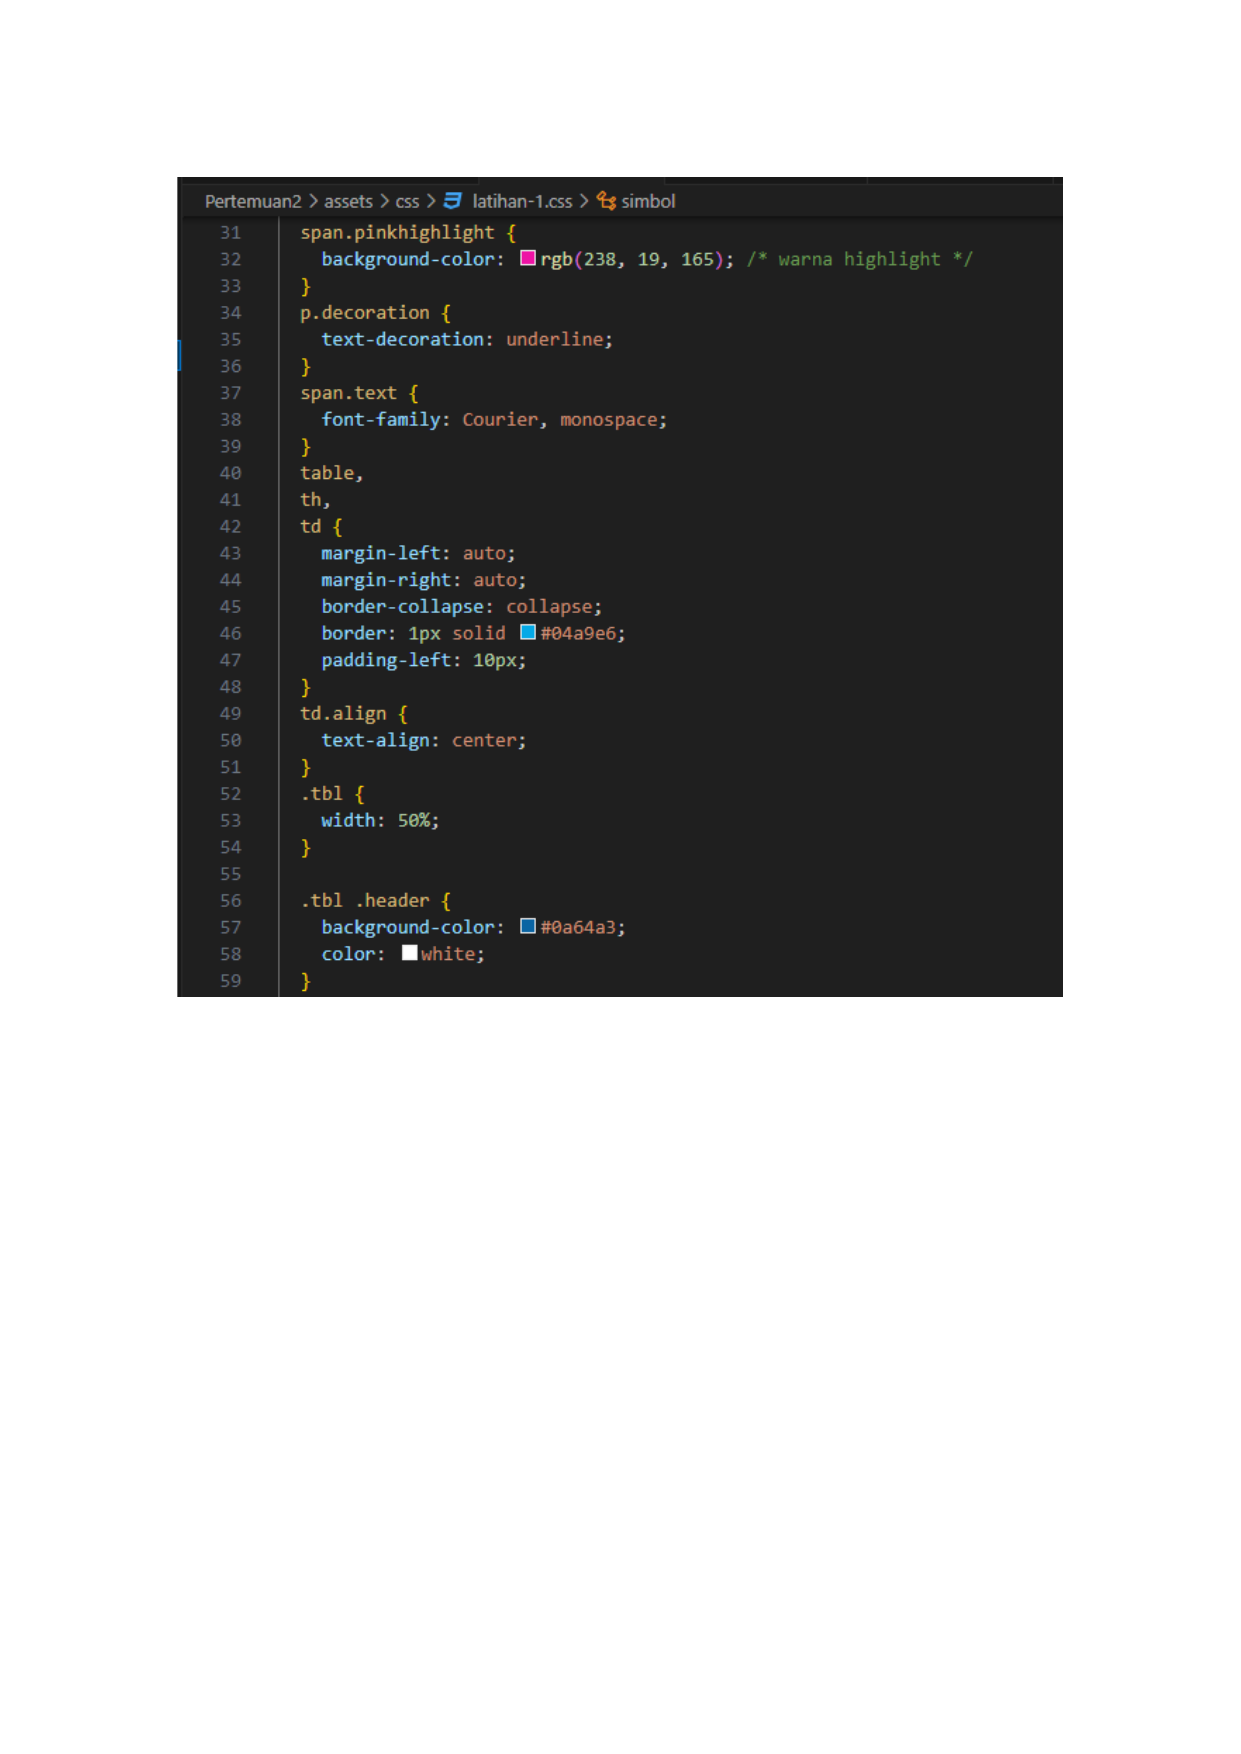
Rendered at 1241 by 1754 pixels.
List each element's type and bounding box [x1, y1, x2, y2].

picture [177, 177, 1063, 997]
